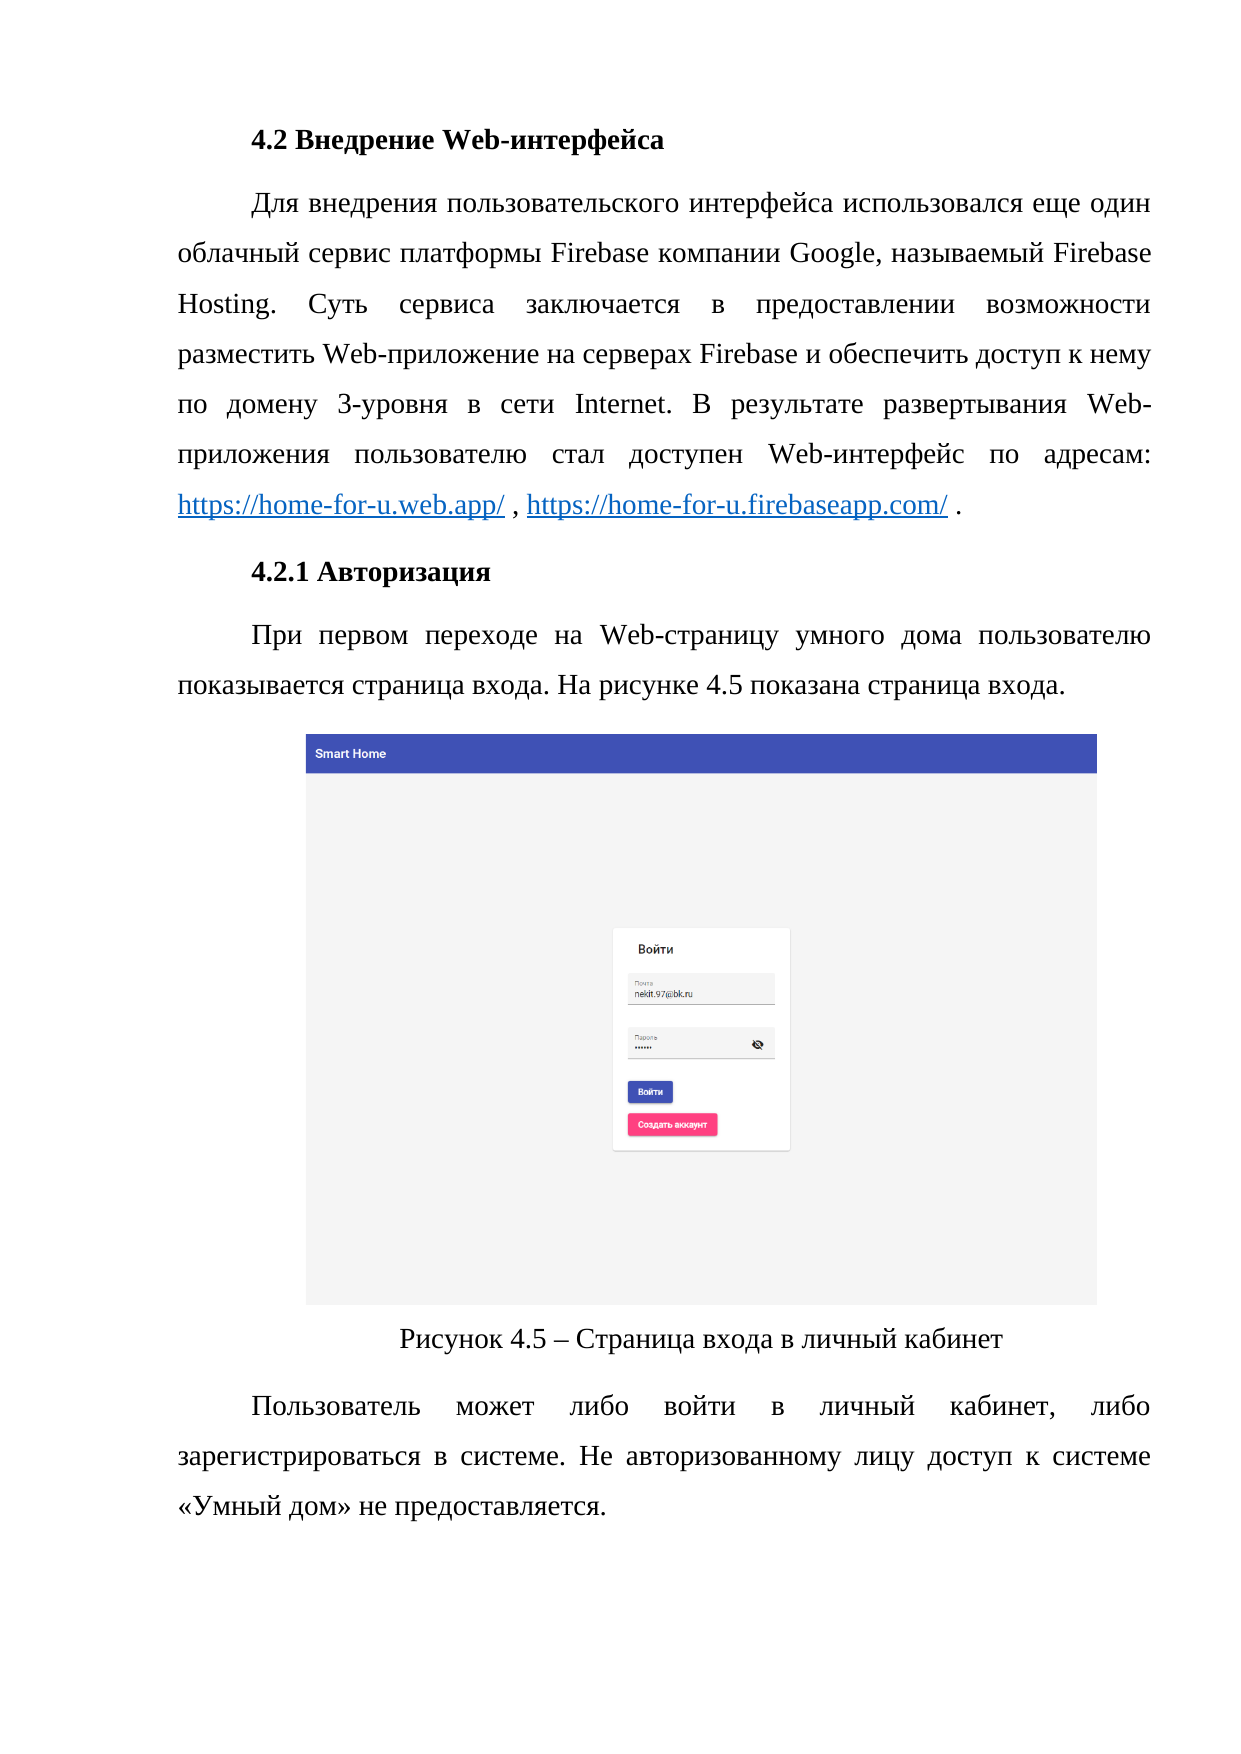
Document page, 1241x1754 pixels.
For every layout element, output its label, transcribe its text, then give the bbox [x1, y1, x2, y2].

subtitle 4.2 Внедрение Web-интерфейса [177, 122, 1152, 156]
text Рисунок 4.5 – Страница входа в личный кабинет [177, 1321, 1152, 1354]
text При первом переходе на Web-страницу умного дома пользователю показывается страница входа. На рисунке 4.5 показана страница входа. [177, 617, 1152, 701]
picture [305, 734, 1097, 1305]
text Для внедрения пользовательского интерфейса использовался еще один облачный сервис платформы Firebase компании Google, называемый Firebase Hosting. Суть сервиса заключается в предоставлении возможности разместить Web-приложение на серверах Firebase и обеспечить доступ к нему по домену 3-уровня в сети Internet. В результате развертывания Web-приложения пользователю стал доступен Web-интерфейс по адресам: https://home-for-u.web.app/ , https://home-for-u.firebaseapp.com/ . [177, 185, 1152, 521]
subtitle 4.2.1 Авторизация [177, 554, 1152, 587]
text Пользователь может либо войти в личный кабинет, либо зарегистрироваться в системе. Не авторизованному лицу доступ к системе «Умный дом» не предоставляется. [177, 1388, 1152, 1522]
